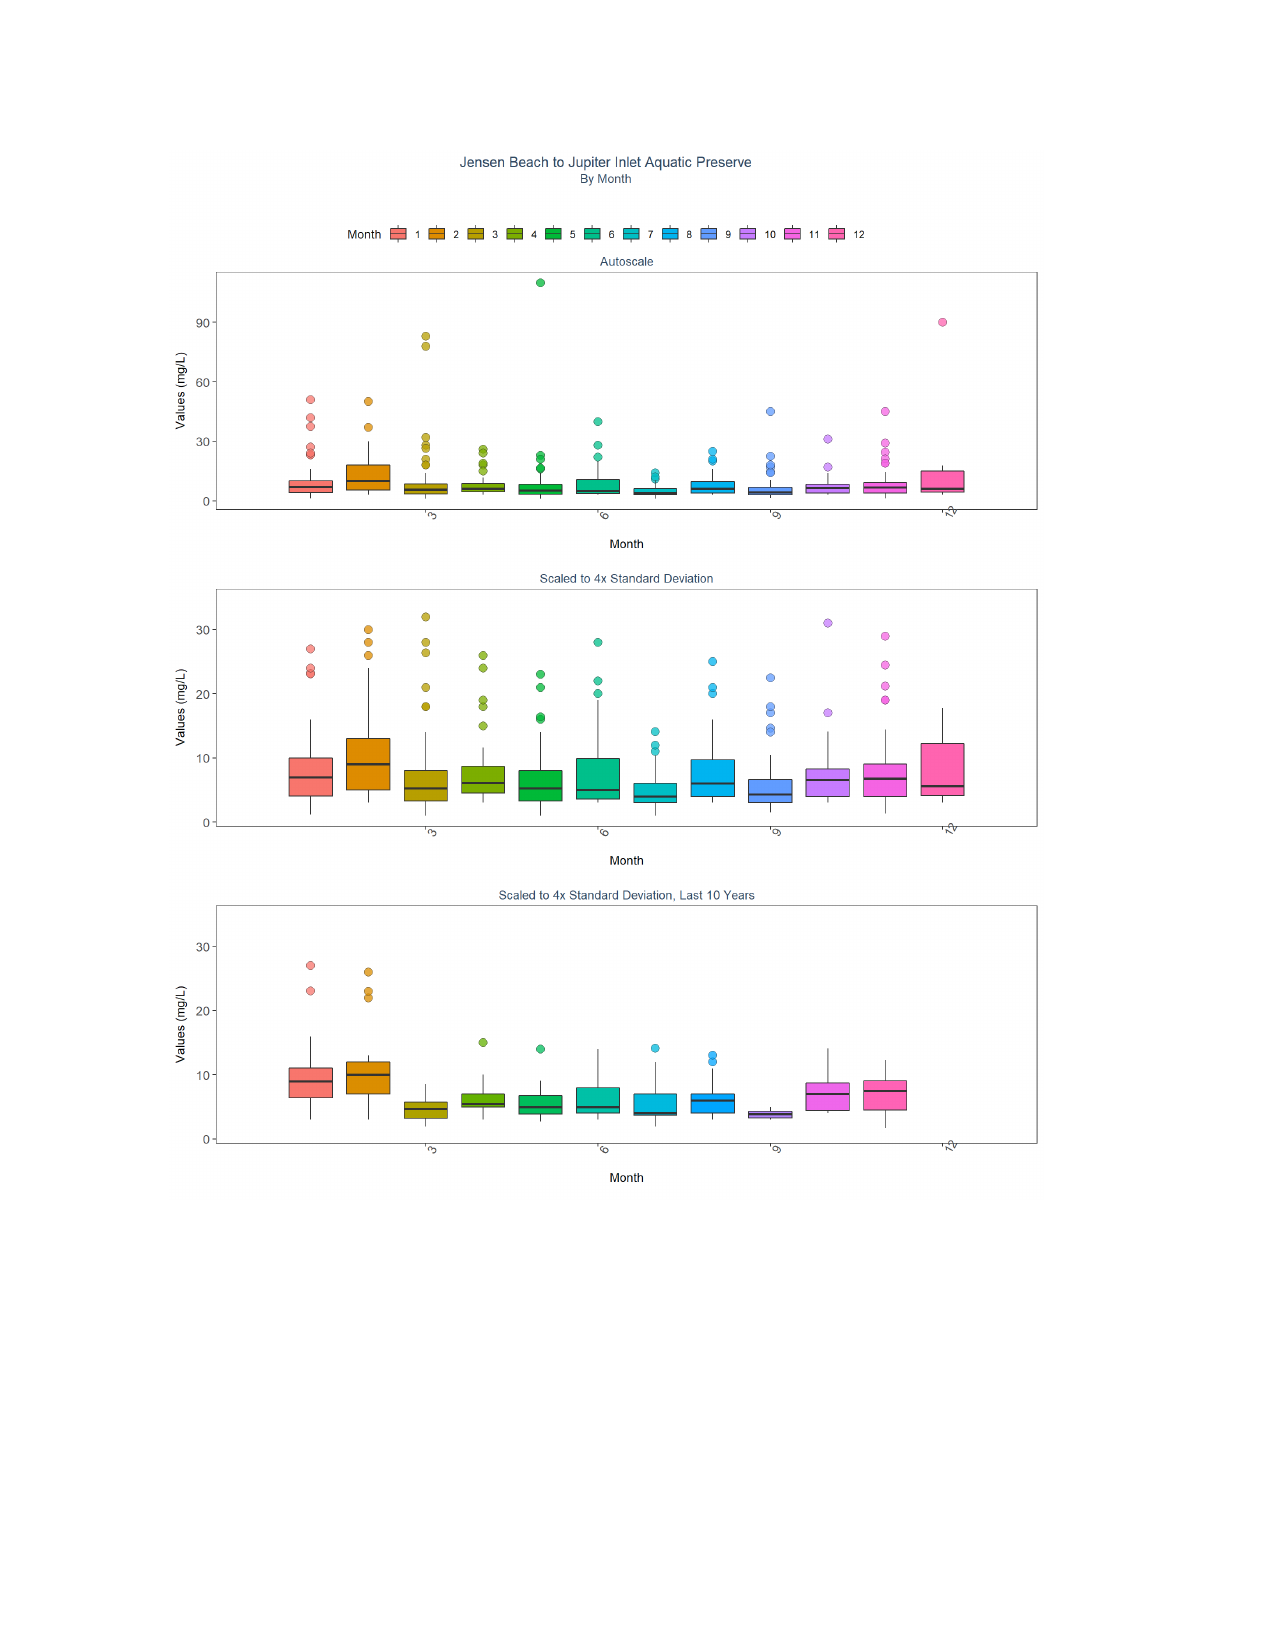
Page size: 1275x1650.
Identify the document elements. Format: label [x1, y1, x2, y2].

picture [168, 150, 1044, 1200]
